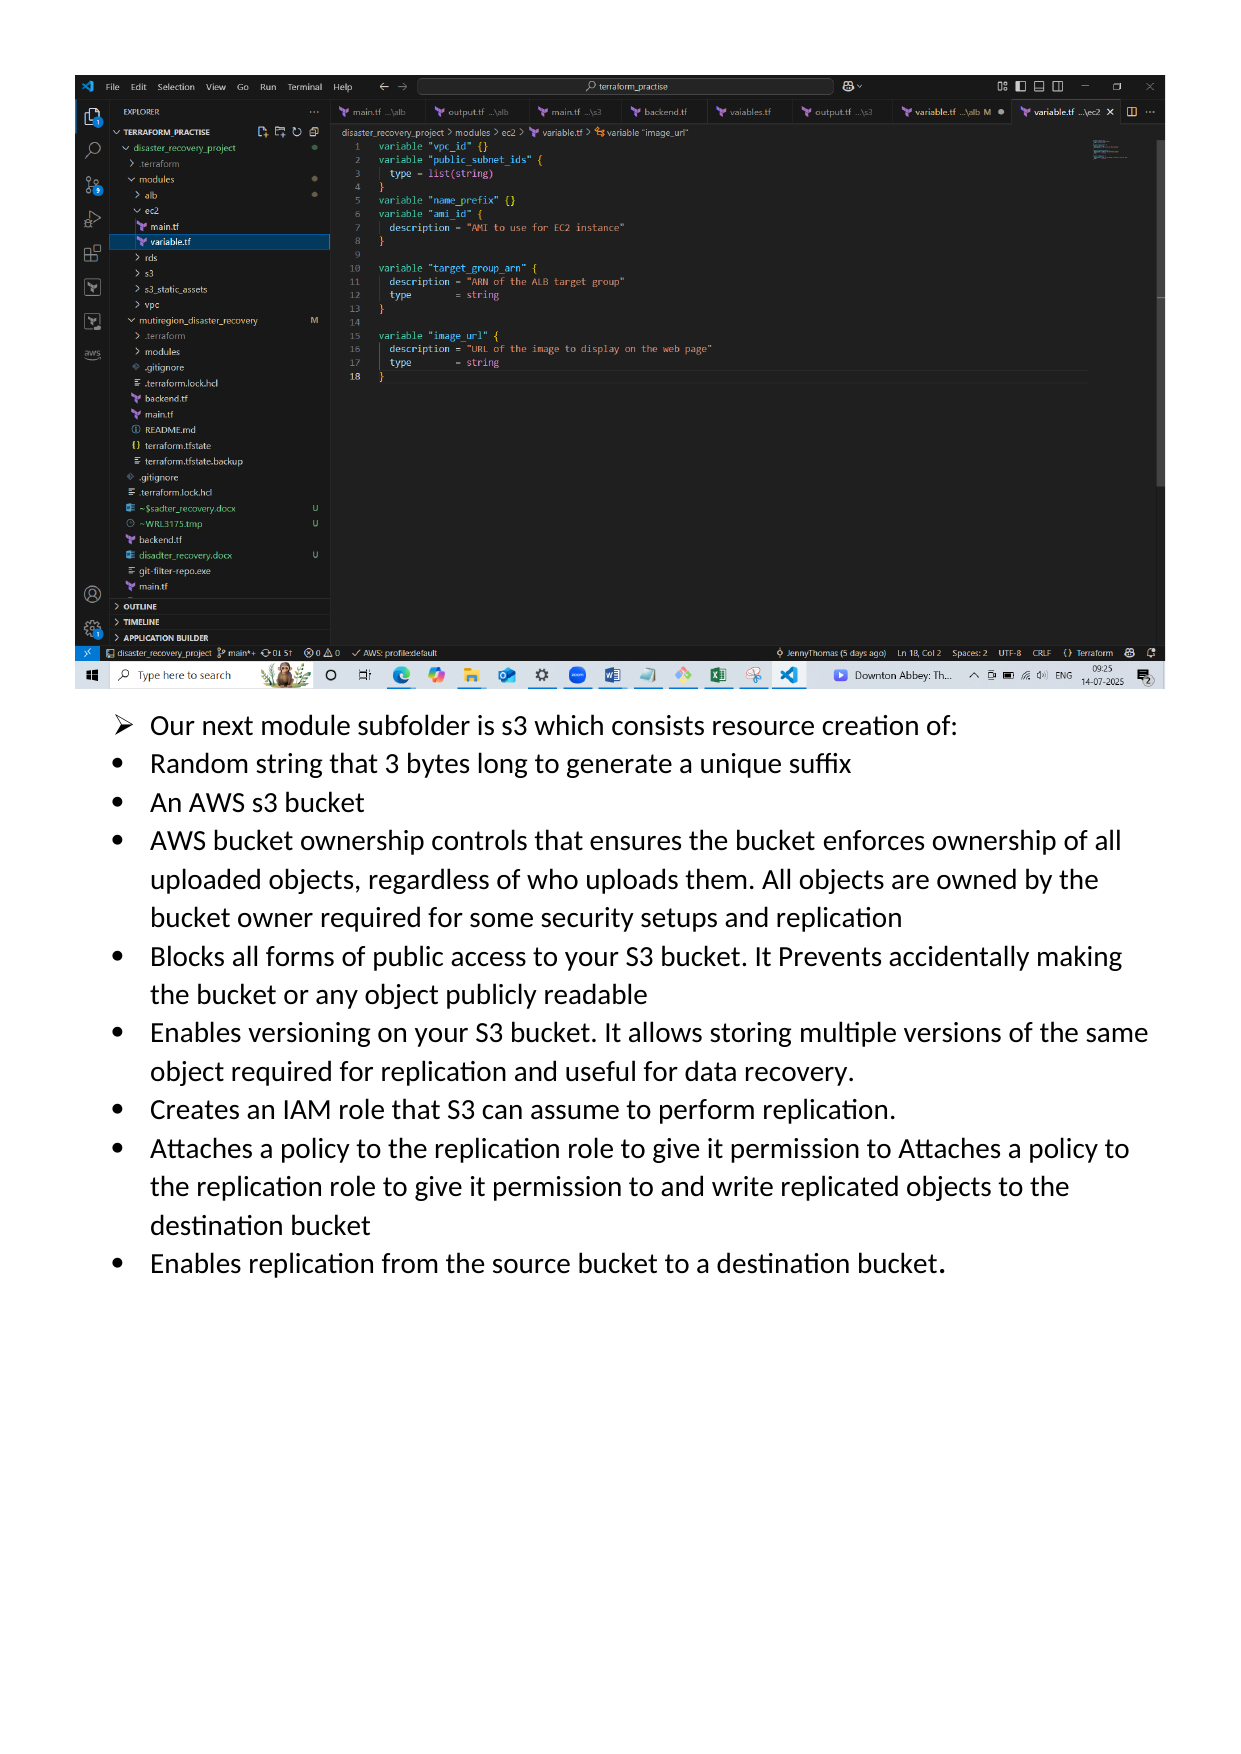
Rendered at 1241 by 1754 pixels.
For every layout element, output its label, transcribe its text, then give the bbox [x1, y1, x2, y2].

list Blocks all forms of public access to your S3 bucket. It Prevents accidentally making the bucket or any object publicly readable [112, 938, 1165, 1012]
list Creates an IAM role that S3 can assume to perform replication. [112, 1091, 1165, 1127]
list Enables versioning on your S3 bucket. It allows storing multiple versions of the same object required for replication and useful for data recovery. [112, 1014, 1165, 1089]
list Random string that 3 bytes long to generate a unique suffix [112, 746, 1165, 781]
list Enables replication from the source bucket to a destination bucket. [112, 1245, 1165, 1281]
list Our next module subfolder is s3 which consists resource creation of: [112, 707, 1165, 743]
picture [75, 75, 1166, 689]
list Attaches a policy to the replication role to give it permission to Attaches a policy to the replication role to give it permission to and write replicated objects to the destination bucket [112, 1130, 1165, 1242]
list AWS bucket ownership controls that ensures the bucket enforces ownership of all uploaded objects, regardless of who uploads them. All objects are owned by the bucket owner required for some security setups and replication [112, 822, 1165, 935]
list An AWS s3 bucket [112, 784, 1165, 819]
